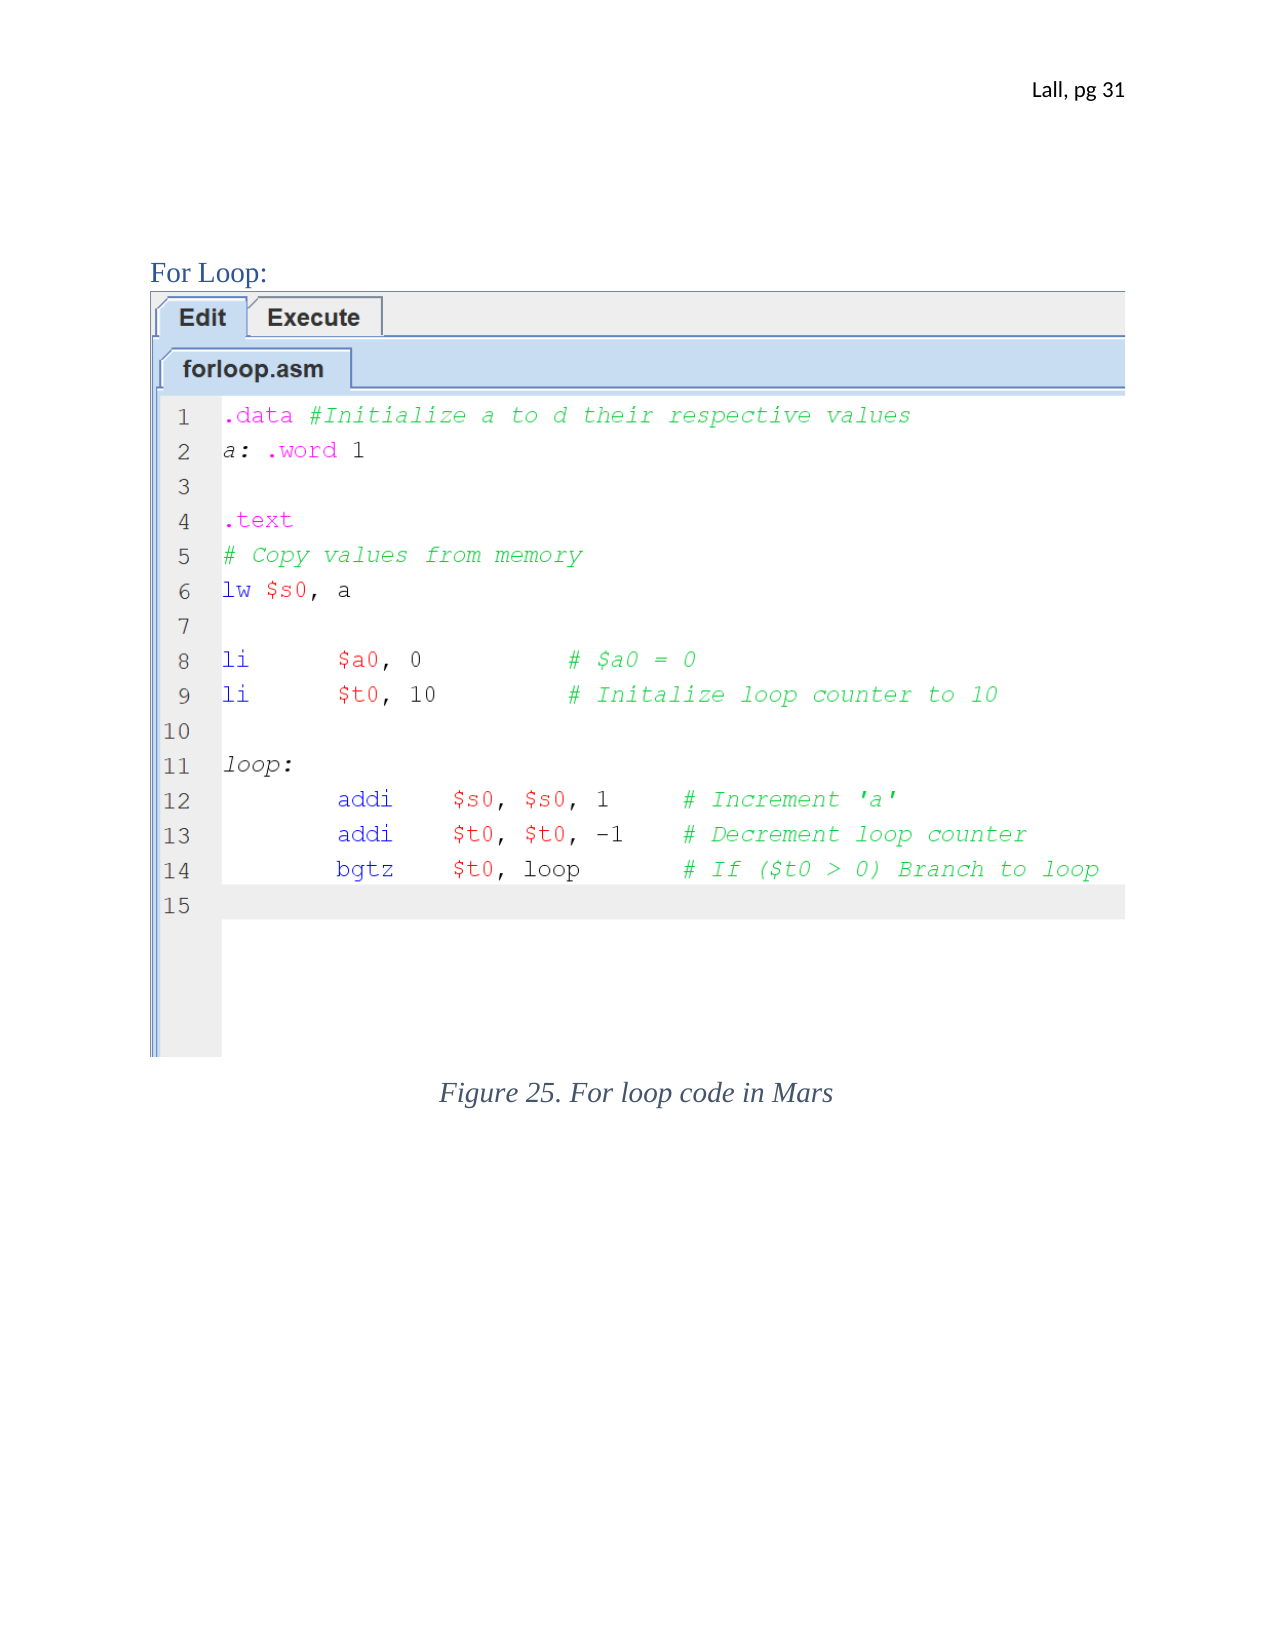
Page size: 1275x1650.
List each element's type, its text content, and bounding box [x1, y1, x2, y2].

text Figure 25. For loop code in Mars [150, 1075, 1125, 1109]
subtitle For Loop: [150, 256, 1125, 289]
picture [150, 291, 1125, 1057]
